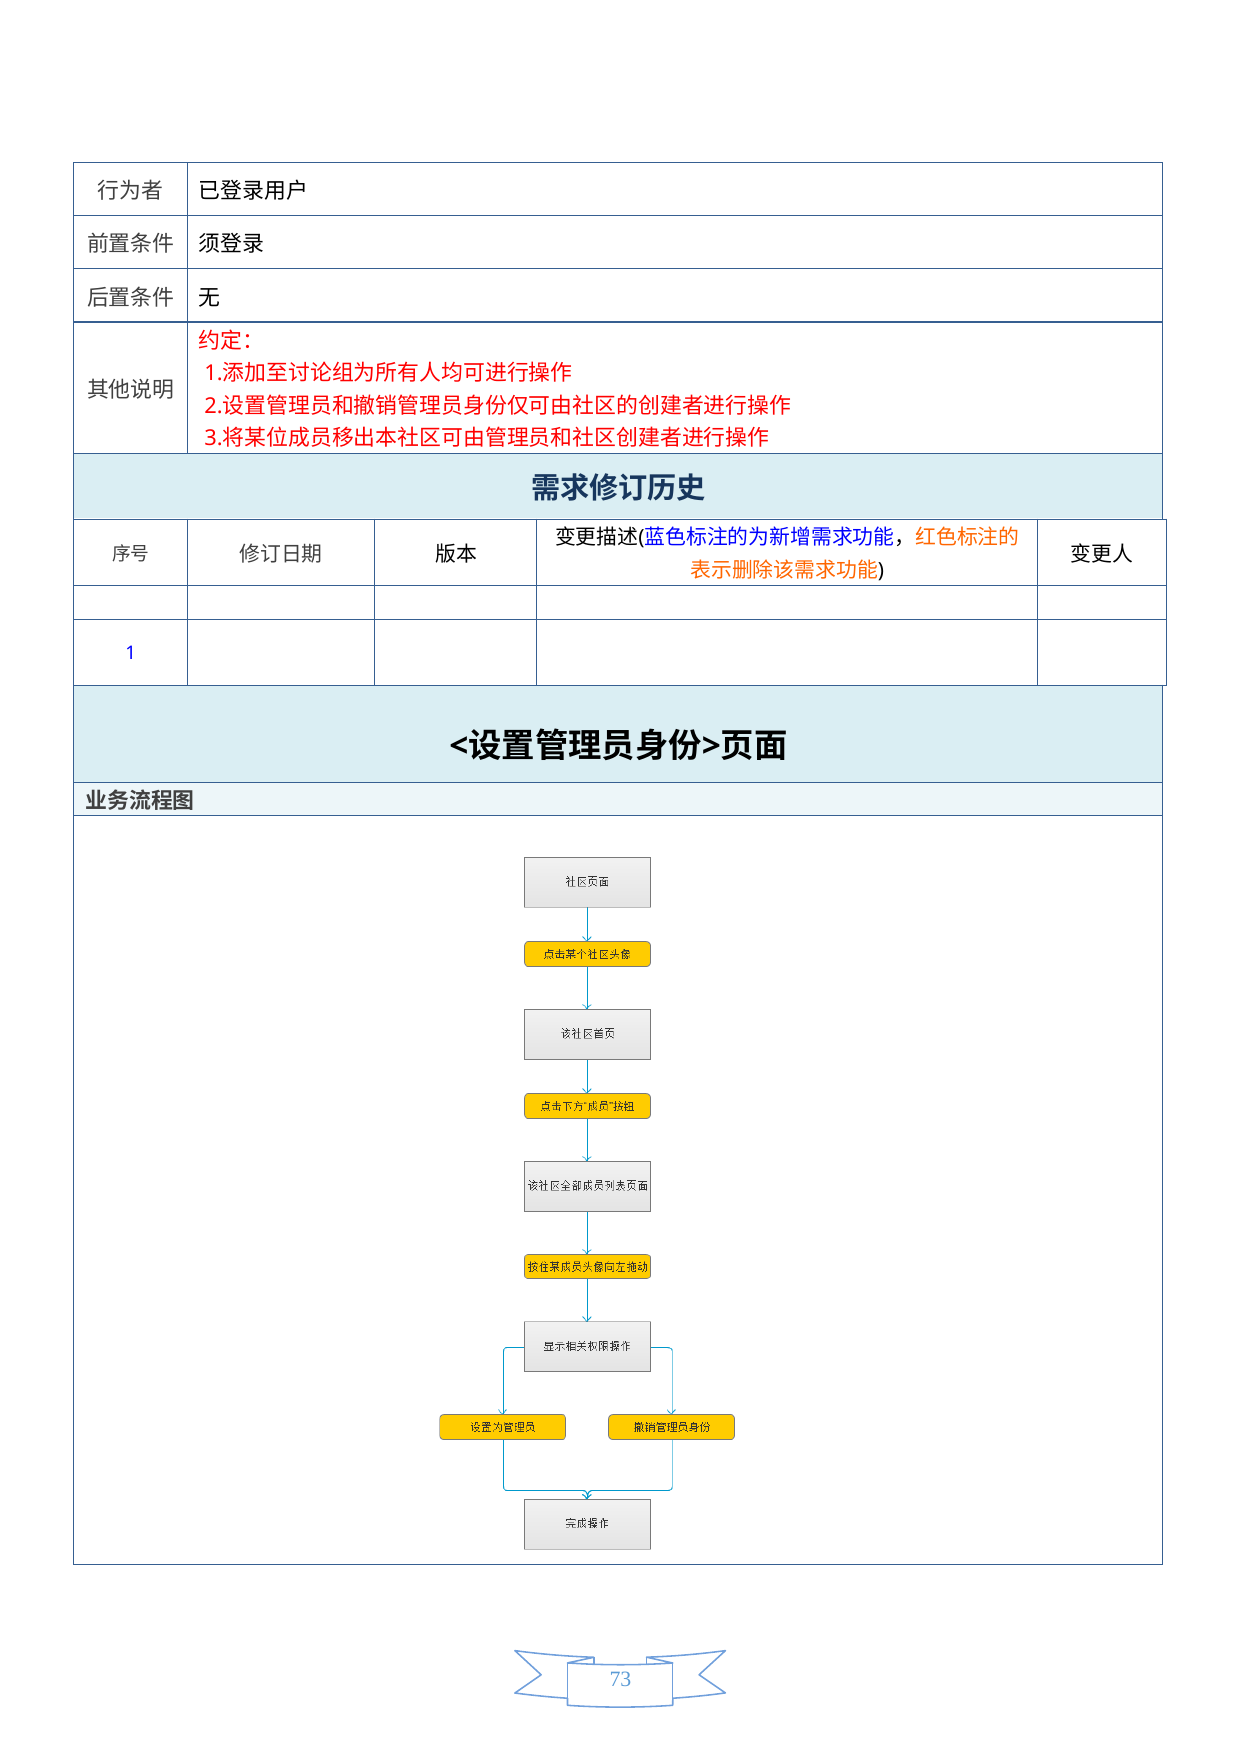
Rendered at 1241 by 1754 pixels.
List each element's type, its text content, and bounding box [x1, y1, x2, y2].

table_cell 变更人 [1038, 520, 1166, 584]
table_cell 约定： 1.添加至讨论组为所有人均可进行操作 2.设置管理员和撤销管理员身份仅可由社区的创建者进行操作 3.将某位成员移出本社区可由管理员和社区创建者进行操作 [188, 323, 1162, 452]
table_cell 1 [74, 620, 187, 684]
table_cell 前置条件 [74, 216, 187, 268]
table_cell 业务流程图 [74, 783, 1162, 815]
table_cell [188, 620, 374, 684]
table_cell [1038, 586, 1166, 618]
table_cell 版本 [375, 520, 536, 584]
table_cell 序号 [74, 520, 187, 584]
table_cell 需求修订历史 [74, 454, 1162, 518]
table_cell [375, 586, 536, 618]
table_cell [74, 586, 187, 618]
table_cell 其他说明 [74, 323, 187, 452]
table_cell 变更描述(蓝色标注的为新增需求功能，红色标注的表示删除该需求功能) [537, 520, 1037, 584]
table_cell <设置管理员身份>页面 [74, 686, 1162, 782]
table_cell 修订日期 [188, 520, 374, 584]
table_cell 行为者 [74, 163, 187, 215]
table_cell 须登录 [188, 216, 1162, 268]
table_cell [537, 620, 1037, 684]
table_cell [188, 586, 374, 618]
table_cell [375, 620, 536, 684]
table_cell 后置条件 [74, 269, 187, 321]
table_cell [537, 586, 1037, 618]
table_cell 已登录用户 [188, 163, 1162, 215]
table_cell [1038, 620, 1166, 684]
table_cell 无 [188, 269, 1162, 321]
picture [434, 848, 803, 1555]
table_cell [74, 816, 1162, 1564]
